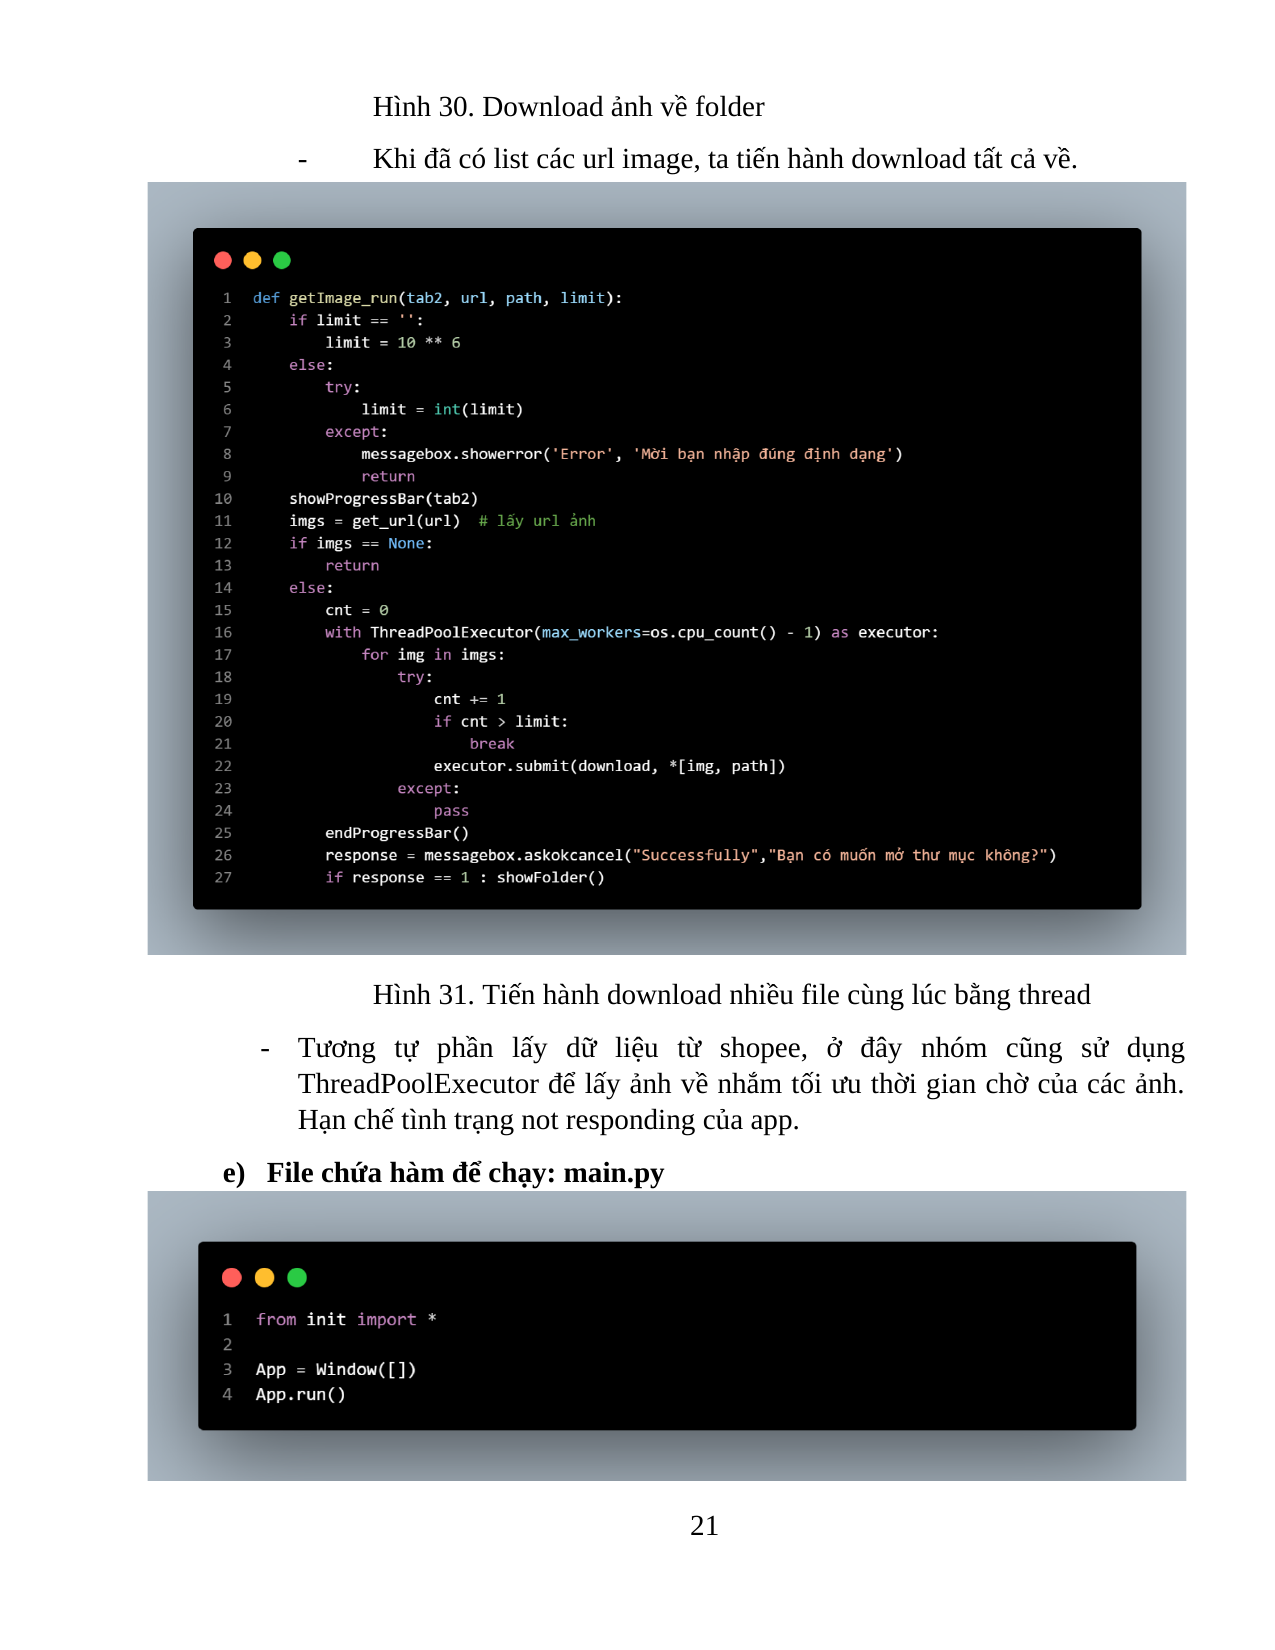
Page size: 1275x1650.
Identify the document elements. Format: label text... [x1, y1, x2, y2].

picture [147, 1191, 1187, 1481]
subtitle File chứa hàm để chạy: main.py [223, 1155, 1186, 1188]
list Tương tự phần lấy dữ liệu từ shopee, ở đây nhóm cũng sử dụng ThreadPoolExecutor để lấy ảnh về nhắm tối ưu thời gian chờ của các ảnh. Hạn chế tình trạng not responding của app. [260, 1030, 1186, 1136]
text Hình 30. Download ảnh về folder [148, 89, 1186, 122]
text Hình 31. Tiến hành download nhiều file cùng lúc bằng thread [298, 955, 1186, 1010]
picture [147, 182, 1187, 955]
list Khi đã có list các url image, ta tiến hành download tất cả về. [209, 141, 1186, 175]
